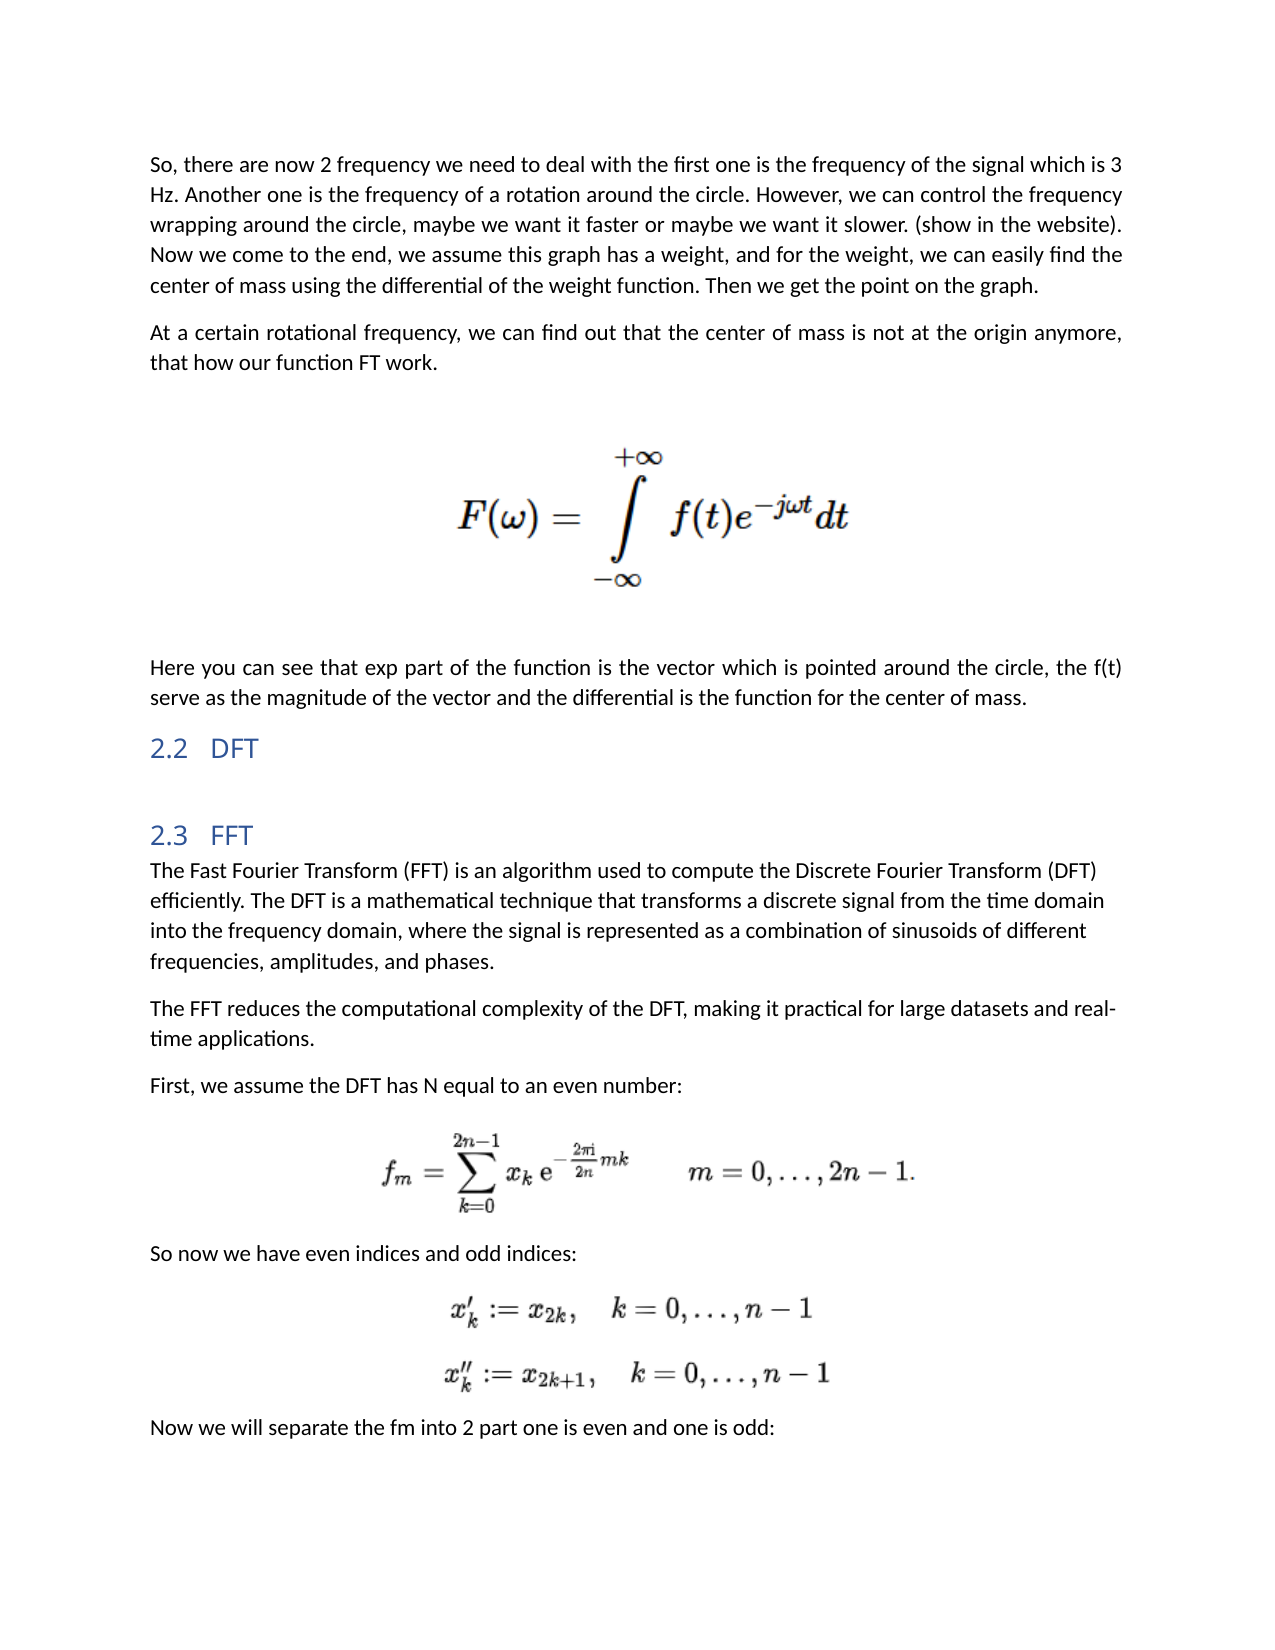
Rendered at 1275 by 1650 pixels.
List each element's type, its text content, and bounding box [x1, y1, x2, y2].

subtitle DFT [150, 730, 1125, 767]
text The Fast Fourier Transform (FFT) is an algorithm used to compute the Discrete Fourier Transform (DFT) efficiently. The DFT is a mathematical technique that transforms a discrete signal from the time domain into the frequency domain, where the signal is represented as a combination of sinusoids of different frequencies, amplitudes, and phases. [150, 856, 1125, 975]
text So, there are now 2 frequency we need to deal with the first one is the frequency of the signal which is 3 Hz. Another one is the frequency of a rotation around the circle. However, we can control the frequency wrapping around the circle, maybe we want it faster or maybe we want it slower. (show in the website). Now we come to the end, we assume this graph has a weight, and for the weight, we can easily find the center of mass using the differential of the weight function. Then we get the point on the graph. [150, 150, 1125, 299]
text The FFT reduces the computational complexity of the DFT, making it practical for large datasets and real-time applications. [150, 994, 1125, 1052]
text At a certain rotational frequency, we can find out that the center of mass is not at the origin anymore, that how our function FT work. [150, 318, 1125, 376]
picture [437, 1349, 838, 1395]
subtitle FFT [150, 816, 1125, 853]
text Here you can see that exp part of the function is the vector which is pointed around the circle, the f(t) serve as the magnitude of the vector and the differential is the function for the center of mass. [150, 653, 1125, 711]
text Now we will separate the fm into 2 part one is even and one is odd: [150, 1413, 1125, 1441]
picture [442, 1286, 833, 1331]
text So now we have even indices and odd indices: [150, 1239, 1125, 1267]
text First, we assume the DFT has N equal to an even number: [150, 1071, 1125, 1099]
picture [336, 1117, 939, 1221]
picture [374, 394, 901, 634]
